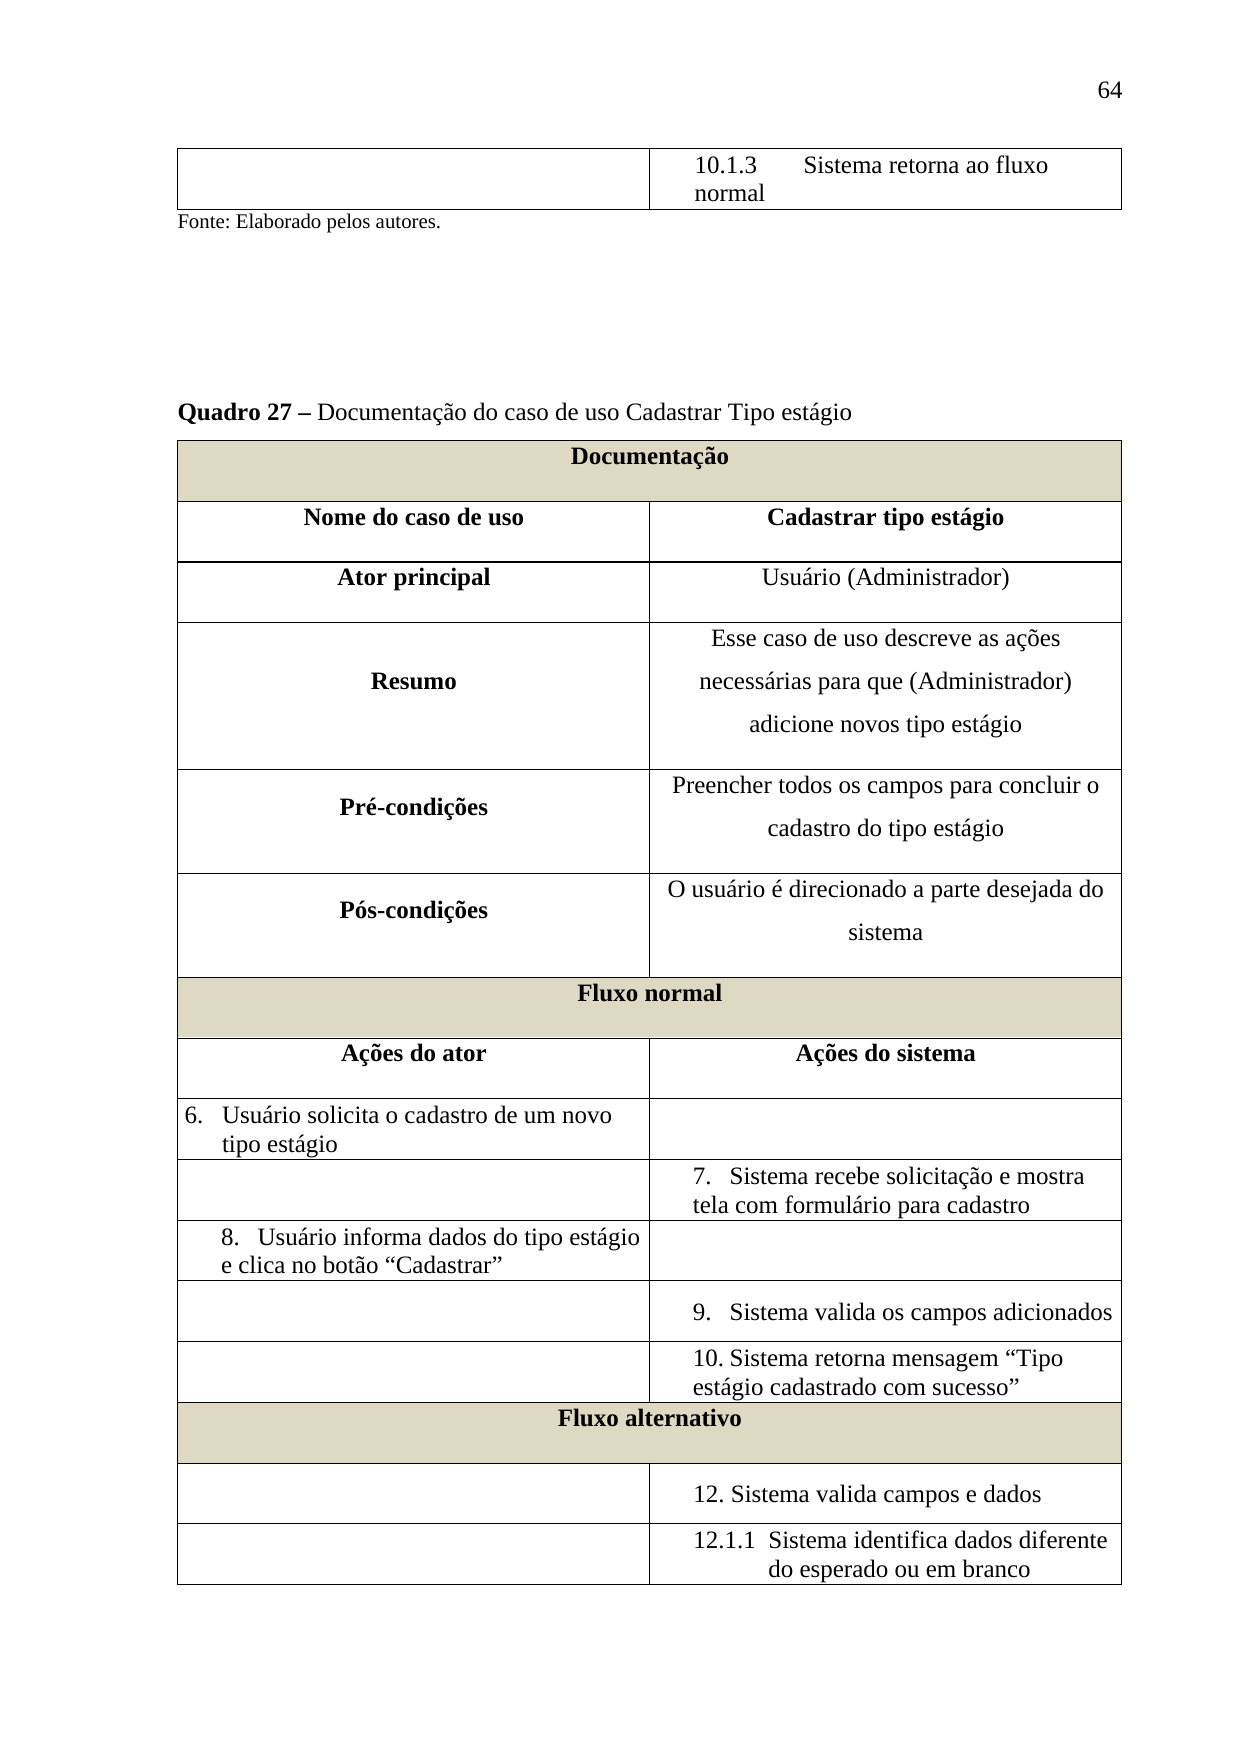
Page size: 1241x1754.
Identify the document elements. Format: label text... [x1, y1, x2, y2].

table_cell Fluxo alternativo [178, 1403, 1121, 1463]
table_cell Sistema retorna ao fluxo normal [650, 149, 1121, 208]
table_cell Sistema identifica dados diferente do esperado ou em branco [650, 1524, 1121, 1584]
table_cell [178, 1160, 649, 1220]
table_cell Sistema valida campos e dados [650, 1464, 1121, 1523]
table_cell [178, 1464, 649, 1523]
table_cell Fluxo normal [178, 978, 1121, 1037]
table_cell Ações do sistema [650, 1039, 1121, 1098]
table_cell Esse caso de uso descreve as ações necessárias para que (Administrador) adicione novos tipo estágio [650, 623, 1121, 769]
table_cell Resumo [178, 623, 649, 769]
table_cell [178, 149, 649, 208]
table_cell Usuário (Administrador) [650, 563, 1121, 622]
table_cell [650, 1221, 1121, 1280]
table_header Documentação [178, 441, 1121, 501]
table_cell Sistema recebe solicitação e mostra tela com formulário para cadastro [650, 1160, 1121, 1220]
table_cell Pós-condições [178, 874, 649, 977]
table_cell Ações do ator [178, 1039, 649, 1098]
table_cell Ator principal [178, 563, 649, 622]
table_cell Preencher todos os campos para concluir o cadastro do tipo estágio [650, 770, 1121, 873]
table_cell [178, 1281, 649, 1341]
table_cell Pré-condições [178, 770, 649, 873]
table_cell Nome do caso de uso [178, 502, 649, 561]
table_cell [178, 1342, 649, 1402]
table_cell Sistema valida os campos adicionados [650, 1281, 1121, 1341]
text Fonte: Elaborado pelos autores. [177, 210, 1122, 233]
table_cell Sistema retorna mensagem “Tipo estágio cadastrado com sucesso” [650, 1342, 1121, 1402]
table_cell Cadastrar tipo estágio [650, 502, 1121, 561]
table_cell Usuário informa dados do tipo estágio e clica no botão “Cadastrar” [178, 1221, 649, 1280]
text Quadro 27 – Documentação do caso de uso Cadastrar Tipo estágio [177, 397, 1122, 426]
table_cell O usuário é direcionado a parte desejada do sistema [650, 874, 1121, 977]
table_cell Usuário solicita o cadastro de um novo tipo estágio [178, 1099, 649, 1159]
table_cell [178, 1524, 649, 1584]
table_cell [650, 1099, 1121, 1159]
